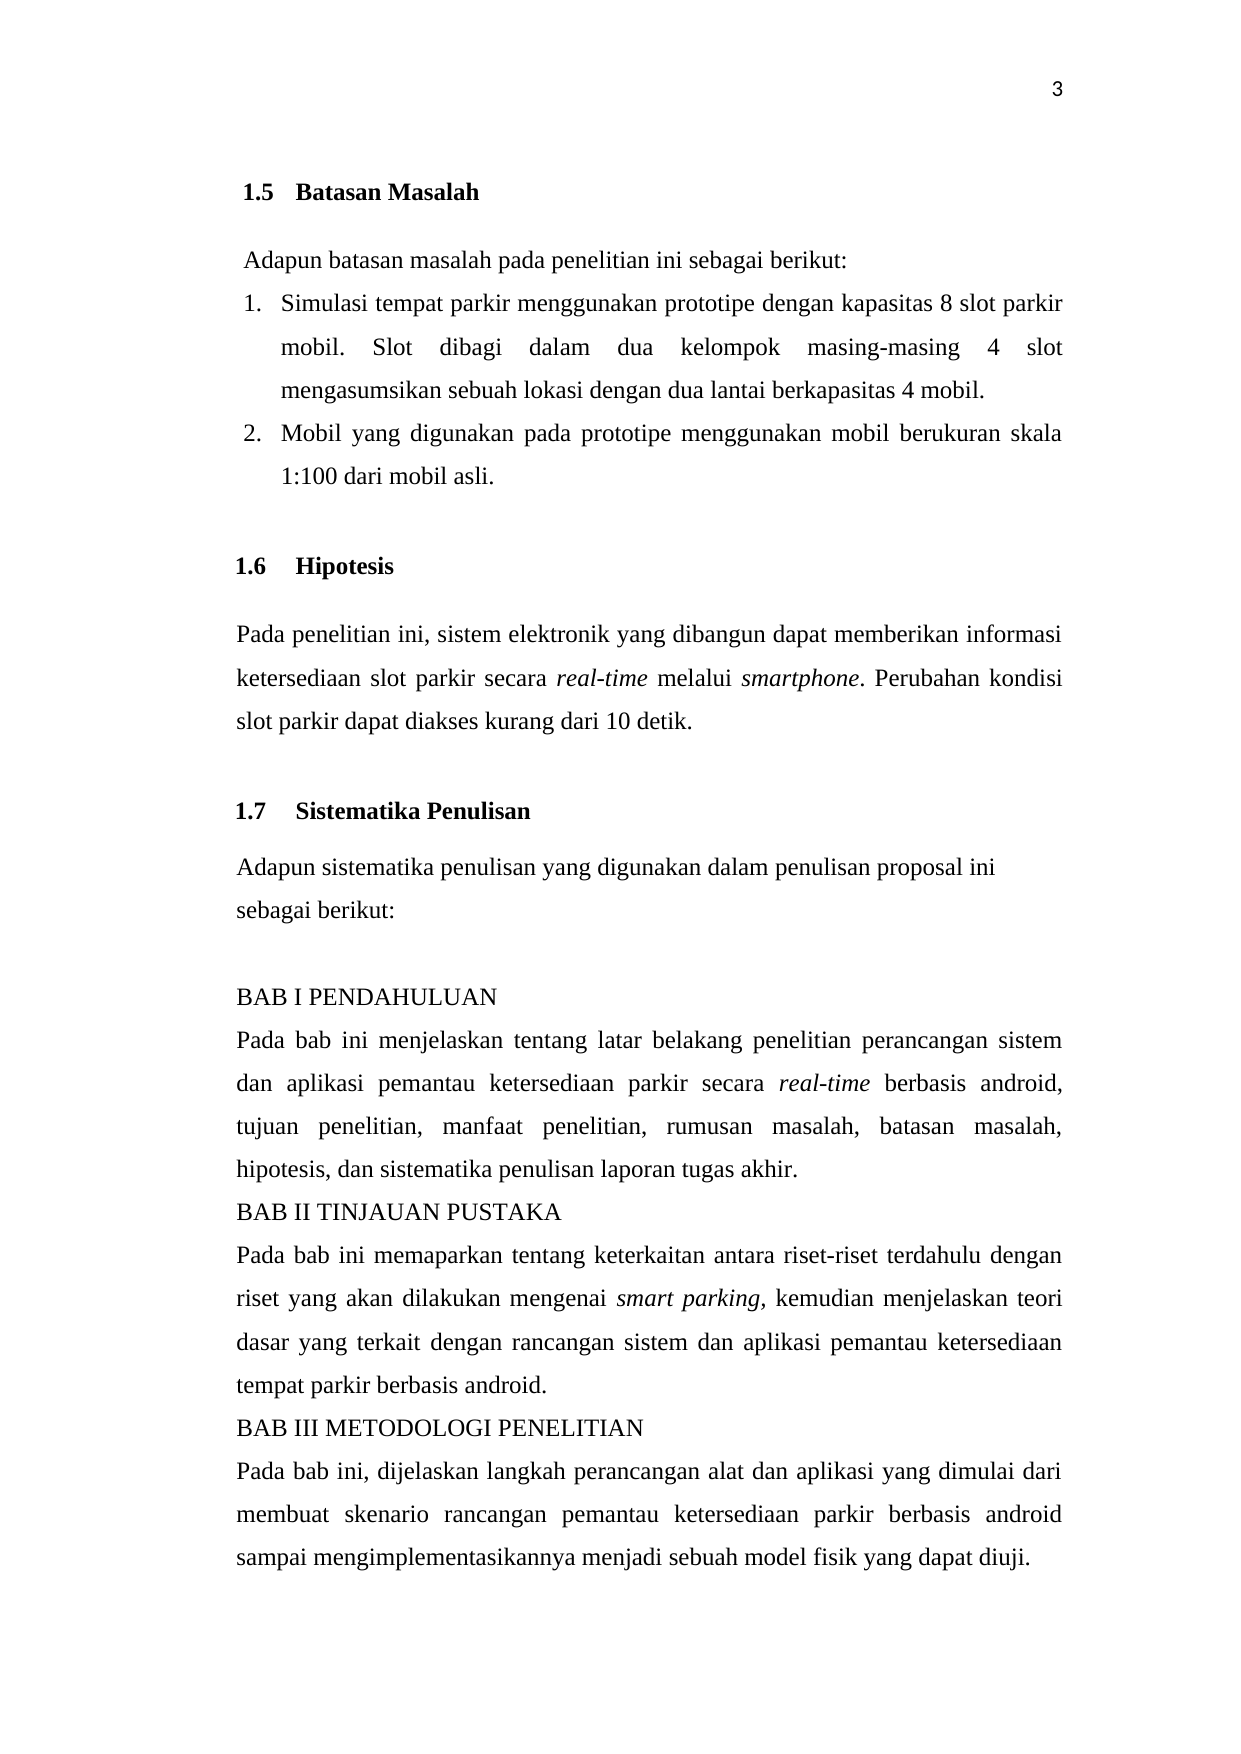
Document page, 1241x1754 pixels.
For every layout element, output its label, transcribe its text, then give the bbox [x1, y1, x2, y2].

text Adapun batasan masalah pada penelitian ini sebagai berikut: [243, 245, 1063, 274]
text Pada bab ini memaparkan tentang keterkaitan antara riset-riset terdahulu dengan riset yang akan dilakukan mengenai smart parking, kemudian menjelaskan teori dasar yang terkait dengan rancangan sistem dan aplikasi pemantau ketersediaan tempat parkir berbasis android. [236, 1240, 1063, 1398]
subtitle Sistematika Penulisan [266, 796, 1063, 825]
text BAB I PENDAHULUAN [236, 982, 1063, 1010]
text Pada bab ini, dijelaskan langkah perancangan alat dan aplikasi yang dimulai dari membuat skenario rancangan pemantau ketersediaan parkir berbasis android sampai mengimplementasikannya menjadi sebuah model fisik yang dapat diuji. [236, 1456, 1063, 1571]
subtitle Batasan Masalah [274, 177, 1063, 206]
text Pada bab ini menjelaskan tentang latar belakang penelitian perancangan sistem dan aplikasi pemantau ketersediaan parkir secara real-time berbasis android, tujuan penelitian, manfaat penelitian, rumusan masalah, batasan masalah, hipotesis, dan sistematika penulisan laporan tugas akhir. [236, 1025, 1063, 1183]
subtitle Hipotesis [266, 551, 1063, 580]
text Adapun sistematika penulisan yang digunakan dalam penulisan proposal ini sebagai berikut: [236, 852, 1063, 924]
text BAB II TINJAUAN PUSTAKA [236, 1197, 1063, 1226]
text Pada penelitian ini, sistem elektronik yang dibangun dapat memberikan informasi ketersediaan slot parkir secara real-time melalui smartphone. Perubahan kondisi slot parkir dapat diakses kurang dari 10 detik. [236, 619, 1063, 734]
list Mobil yang digunakan pada prototipe menggunakan mobil berukuran skala 1:100 dari mobil asli. [243, 418, 1063, 490]
text BAB III METODOLOGI PENELITIAN [236, 1413, 1063, 1442]
list Simulasi tempat parkir menggunakan prototipe dengan kapasitas 8 slot parkir mobil. Slot dibagi dalam dua kelompok masing-masing 4 slot mengasumsikan sebuah lokasi dengan dua lantai berkapasitas 4 mobil. [243, 288, 1063, 403]
